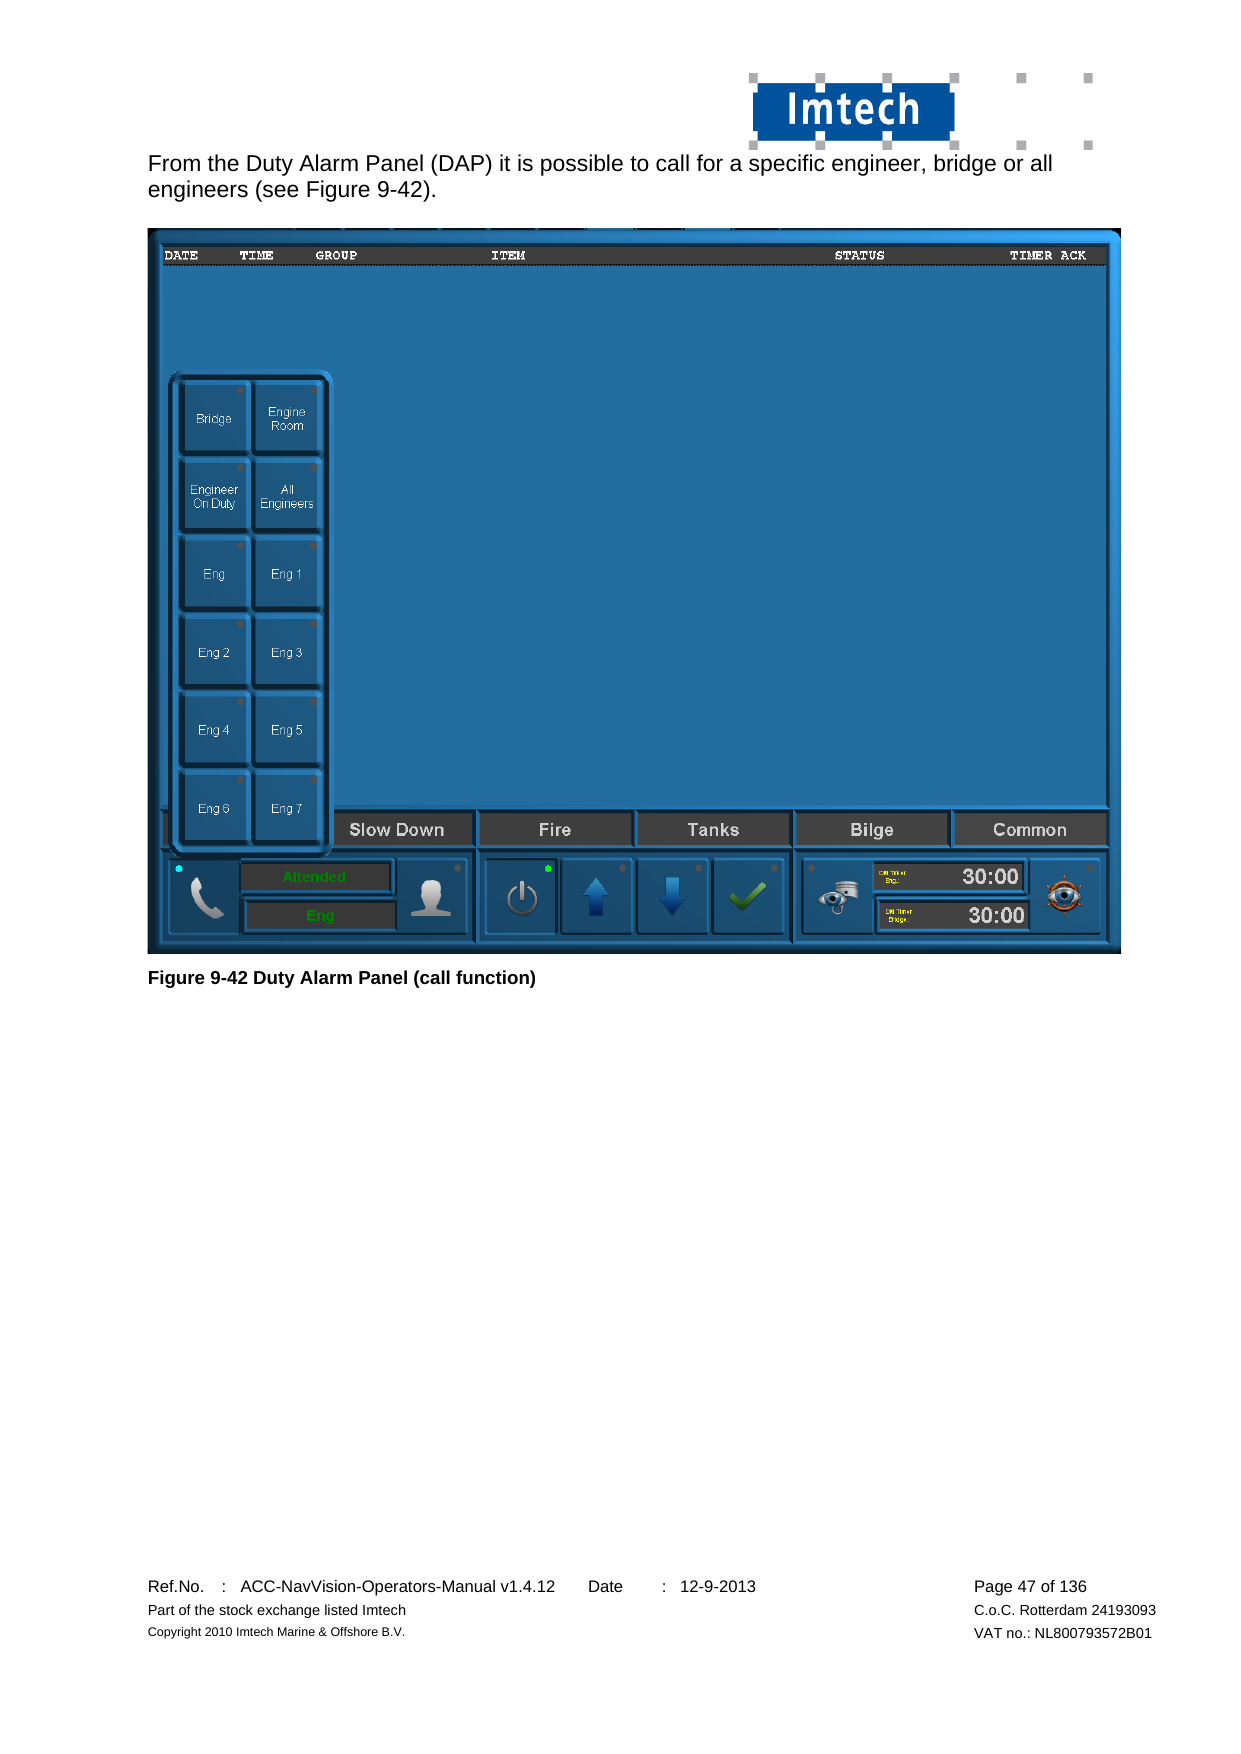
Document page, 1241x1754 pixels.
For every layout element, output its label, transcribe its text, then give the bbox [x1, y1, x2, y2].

picture [147, 228, 1122, 954]
picture [748, 73, 1093, 150]
